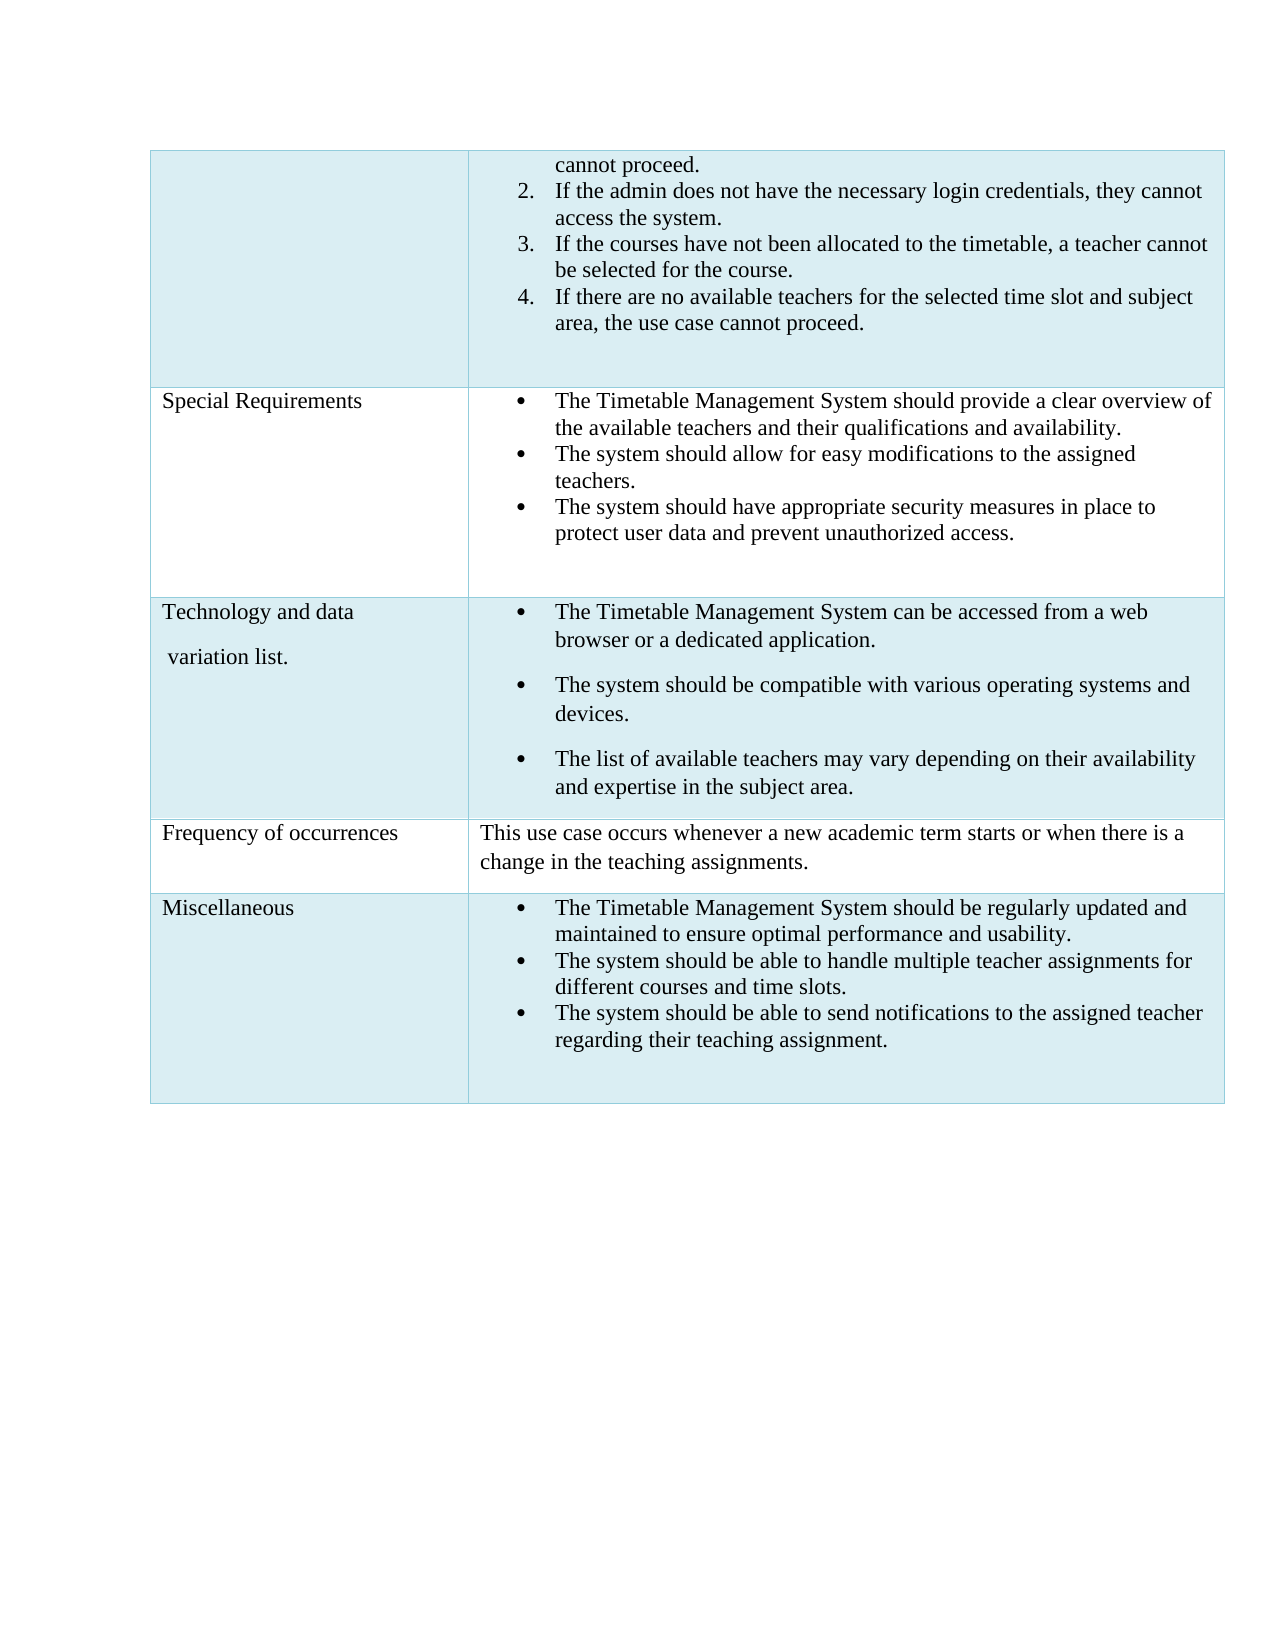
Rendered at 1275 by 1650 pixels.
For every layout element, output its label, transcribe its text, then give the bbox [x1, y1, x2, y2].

table_cell Miscellaneous [151, 894, 468, 1103]
table_cell Special Requirements [151, 388, 468, 597]
table_cell Frequency of occurrences [151, 820, 468, 893]
table_cell The Timetable Management System can be accessed from a web browser or a dedicated application. The system should be compatible with various operating systems and devices. The list of available teachers may vary depending on their availability and expertise in the subject area. [469, 598, 1224, 818]
table_cell Exceptions [151, 151, 468, 387]
table_cell This use case occurs whenever a new academic term starts or when there is a change in the teaching assignments. [469, 820, 1224, 893]
table_cell Technology and data variation list. [151, 598, 468, 818]
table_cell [469, 151, 1224, 387]
table_cell The Timetable Management System should be regularly updated and maintained to ensure optimal performance and usability. The system should be able to handle multiple teacher assignments for different courses and time slots. The system should be able to send notifications to the assigned teacher regarding their teaching assignment. [469, 894, 1224, 1103]
table_cell The Timetable Management System should provide a clear overview of the available teachers and their qualifications and availability. The system should allow for easy modifications to the assigned teachers. The system should have appropriate security measures in place to protect user data and prevent unauthorized access. [469, 388, 1224, 597]
